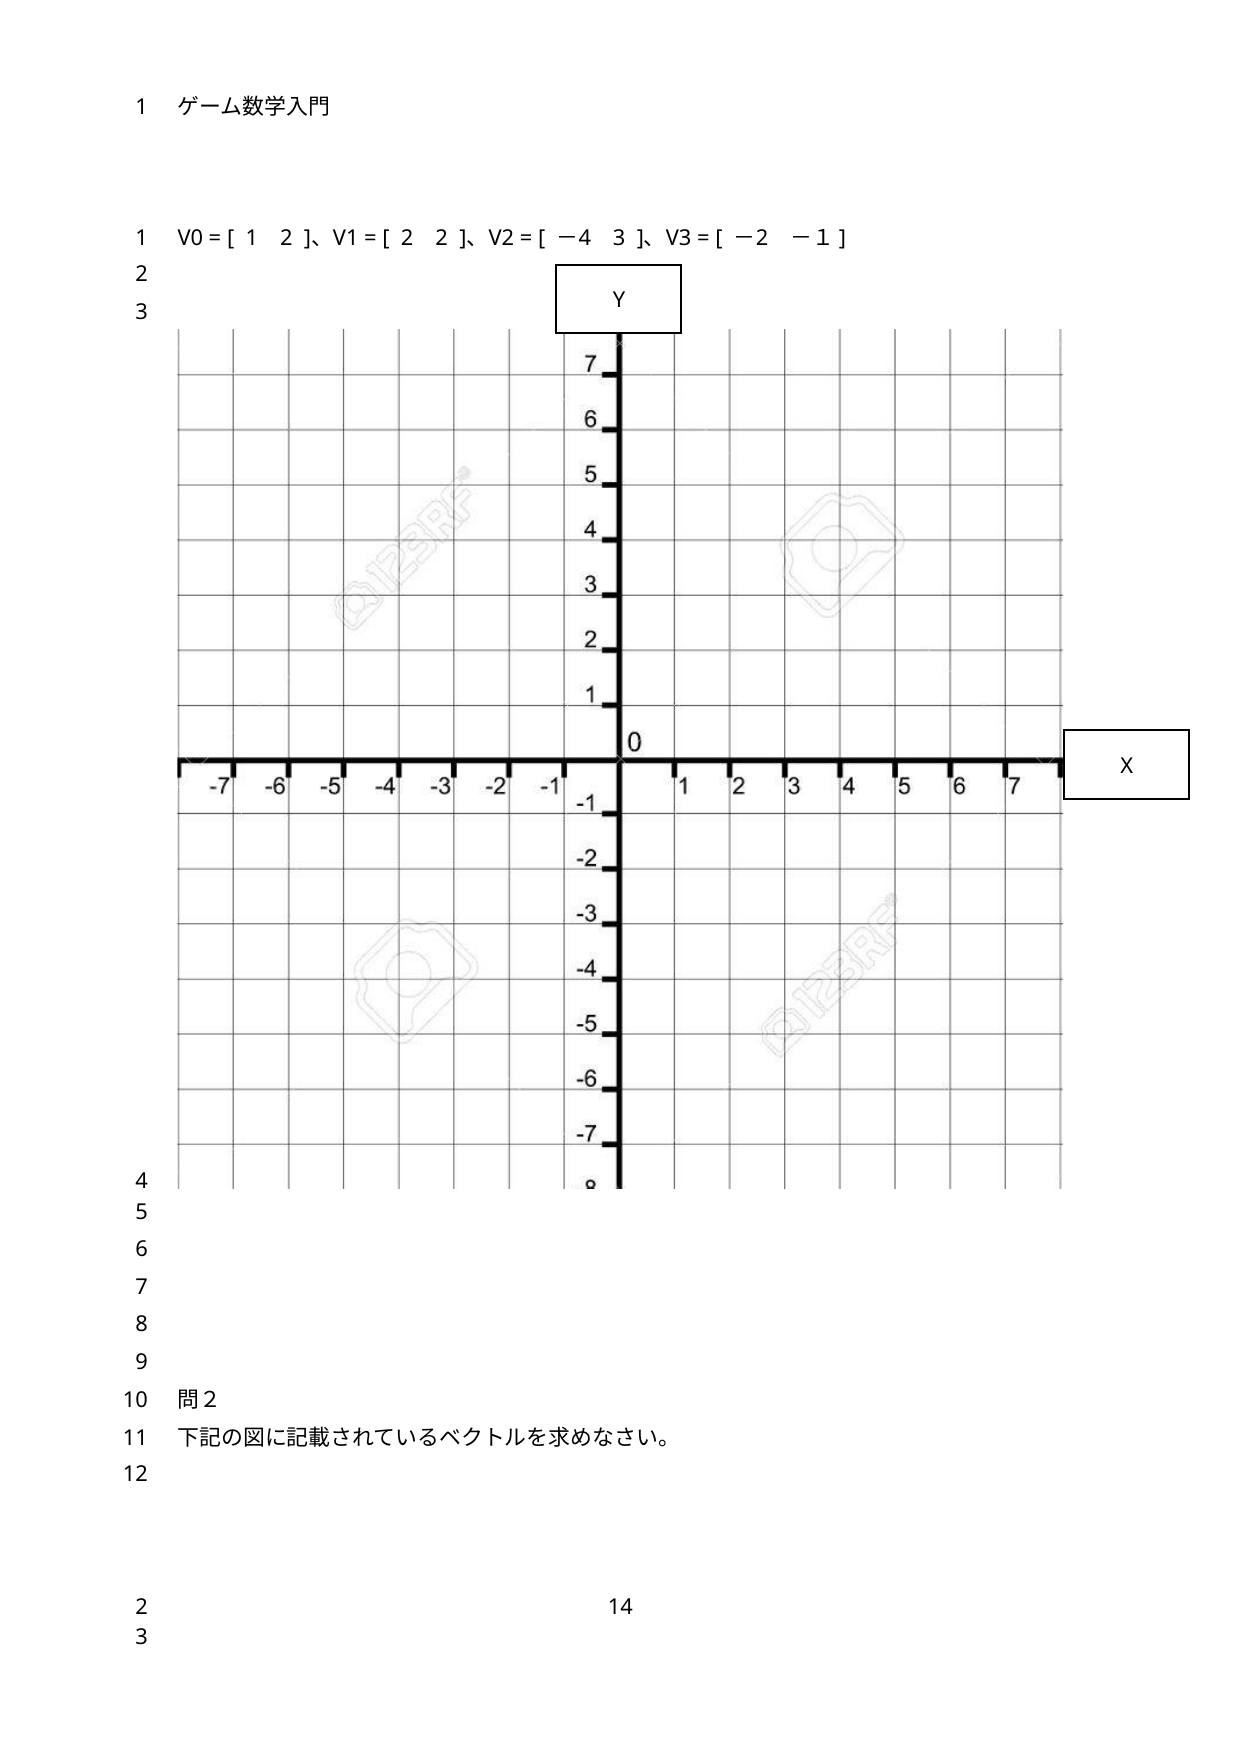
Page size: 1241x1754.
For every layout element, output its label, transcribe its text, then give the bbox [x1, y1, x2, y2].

text 問２ [177, 1379, 1063, 1417]
text V0 = [ 1 2 ]、V1 = [ 2 2 ]、V2 = [ －4 3 ]、V3 = [ －2 －１ ] [177, 217, 1063, 254]
text 下記の図に記載されているベクトルを求めなさい。 [177, 1417, 1063, 1454]
picture [177, 329, 1063, 1189]
